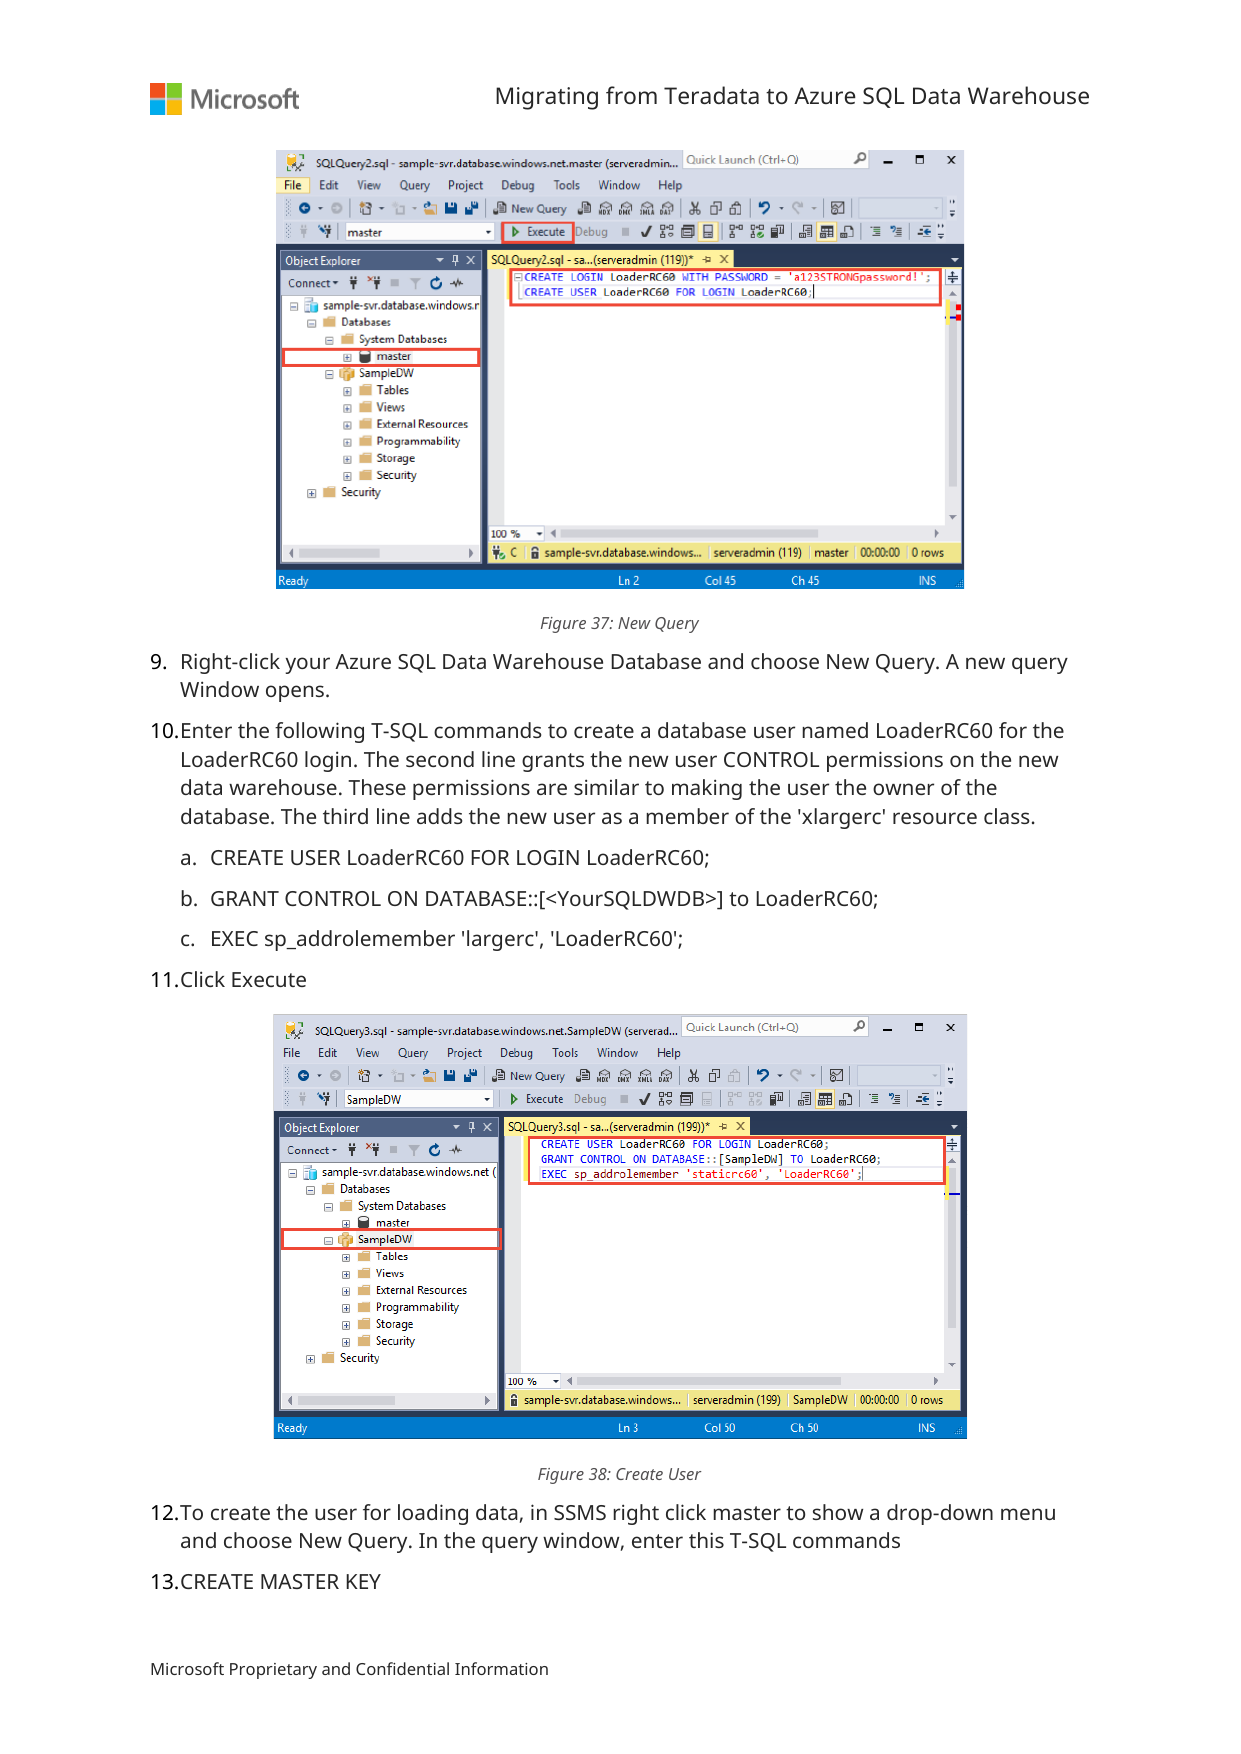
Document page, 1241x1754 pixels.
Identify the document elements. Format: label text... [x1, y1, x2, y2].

picture [273, 1014, 968, 1439]
text Enter the following T-SQL commands to create a database user named LoaderRC60 for the LoaderRC60 login. The second line grants the new user CONTROL permissions on the new data warehouse. These permissions are similar to making the user the owner of the database. The third line adds the new user as a member of the 'xlargerc' resource class. [150, 716, 1090, 830]
text Click Execute [150, 966, 1090, 994]
text Figure 37: New Query [150, 612, 1090, 634]
text Figure 38: Create User [150, 1462, 1090, 1485]
text GRANT CONTROL ON DATABASE::[<YourSQLDWDB>] to LoaderRC60; [180, 884, 1090, 912]
text CREATE MASTER KEY [150, 1567, 1090, 1596]
text EXEC sp_addrolemember 'largerc', 'LoaderRC60'; [180, 924, 1090, 953]
text CREATE USER LoaderRC60 FOR LOGIN LoaderRC60; [180, 843, 1090, 871]
text To create the user for loading data, in SSMS right click master to show a drop-down menu and choose New Query. In the query window, enter this T-SQL commands [150, 1498, 1090, 1554]
picture [150, 83, 300, 116]
picture [276, 150, 965, 589]
text Right-click your Azure SQL Data Warehouse Database and choose New Query. A new query Window opens. [150, 647, 1090, 704]
